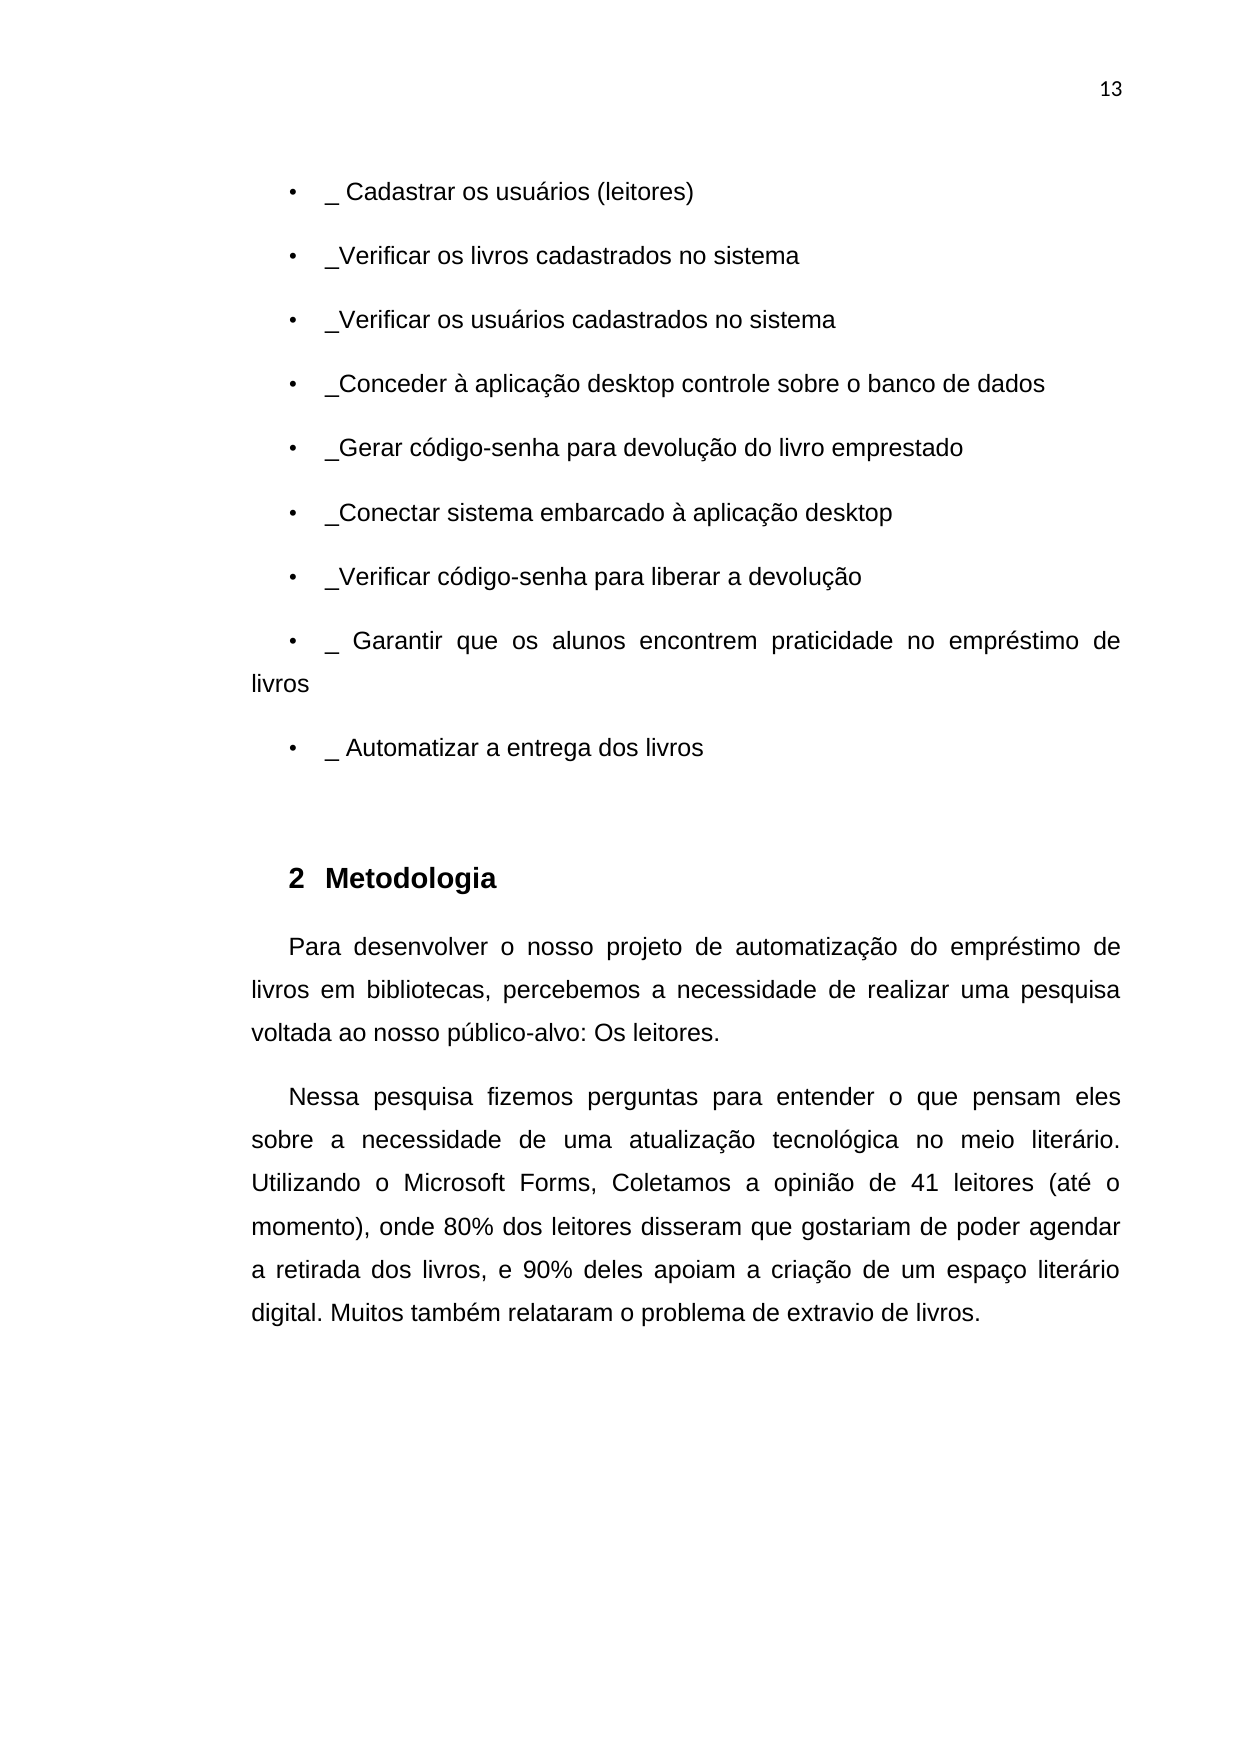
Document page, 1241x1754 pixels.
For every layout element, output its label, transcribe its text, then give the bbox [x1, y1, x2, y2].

list _ Garantir que os alunos encontrem praticidade no empréstimo de livros [251, 626, 1122, 698]
list _ Cadastrar os usuários (leitores) [251, 177, 1122, 206]
list _Conceder à aplicação desktop controle sobre o banco de dados [251, 369, 1122, 398]
list _Verificar código-senha para liberar a devolução [251, 562, 1122, 590]
text Nessa pesquisa fizemos perguntas para entender o que pensam eles sobre a necessidade de uma atualização tecnológica no meio literário. Utilizando o Microsoft Forms, Coletamos a opinião de 41 leitores (até o momento), onde 80% dos leitores disseram que gostariam de poder agendar a retirada dos livros, e 90% deles apoiam a criação de um espaço literário digital. Muitos também relataram o problema de extravio de livros. [251, 1082, 1122, 1327]
text Para desenvolver o nosso projeto de automatização do empréstimo de livros em bibliotecas, percebemos a necessidade de realizar uma pesquisa voltada ao nosso público-alvo: Os leitores. [251, 932, 1122, 1047]
list _ Automatizar a entrega dos livros [251, 733, 1122, 762]
list _Conectar sistema embarcado à aplicação desktop [251, 497, 1122, 526]
list _Gerar código-senha para devolução do livro emprestado [251, 433, 1122, 462]
list _Verificar os usuários cadastrados no sistema [251, 305, 1122, 334]
list _Verificar os livros cadastrados no sistema [251, 241, 1122, 270]
list Metodologia [251, 861, 1122, 894]
